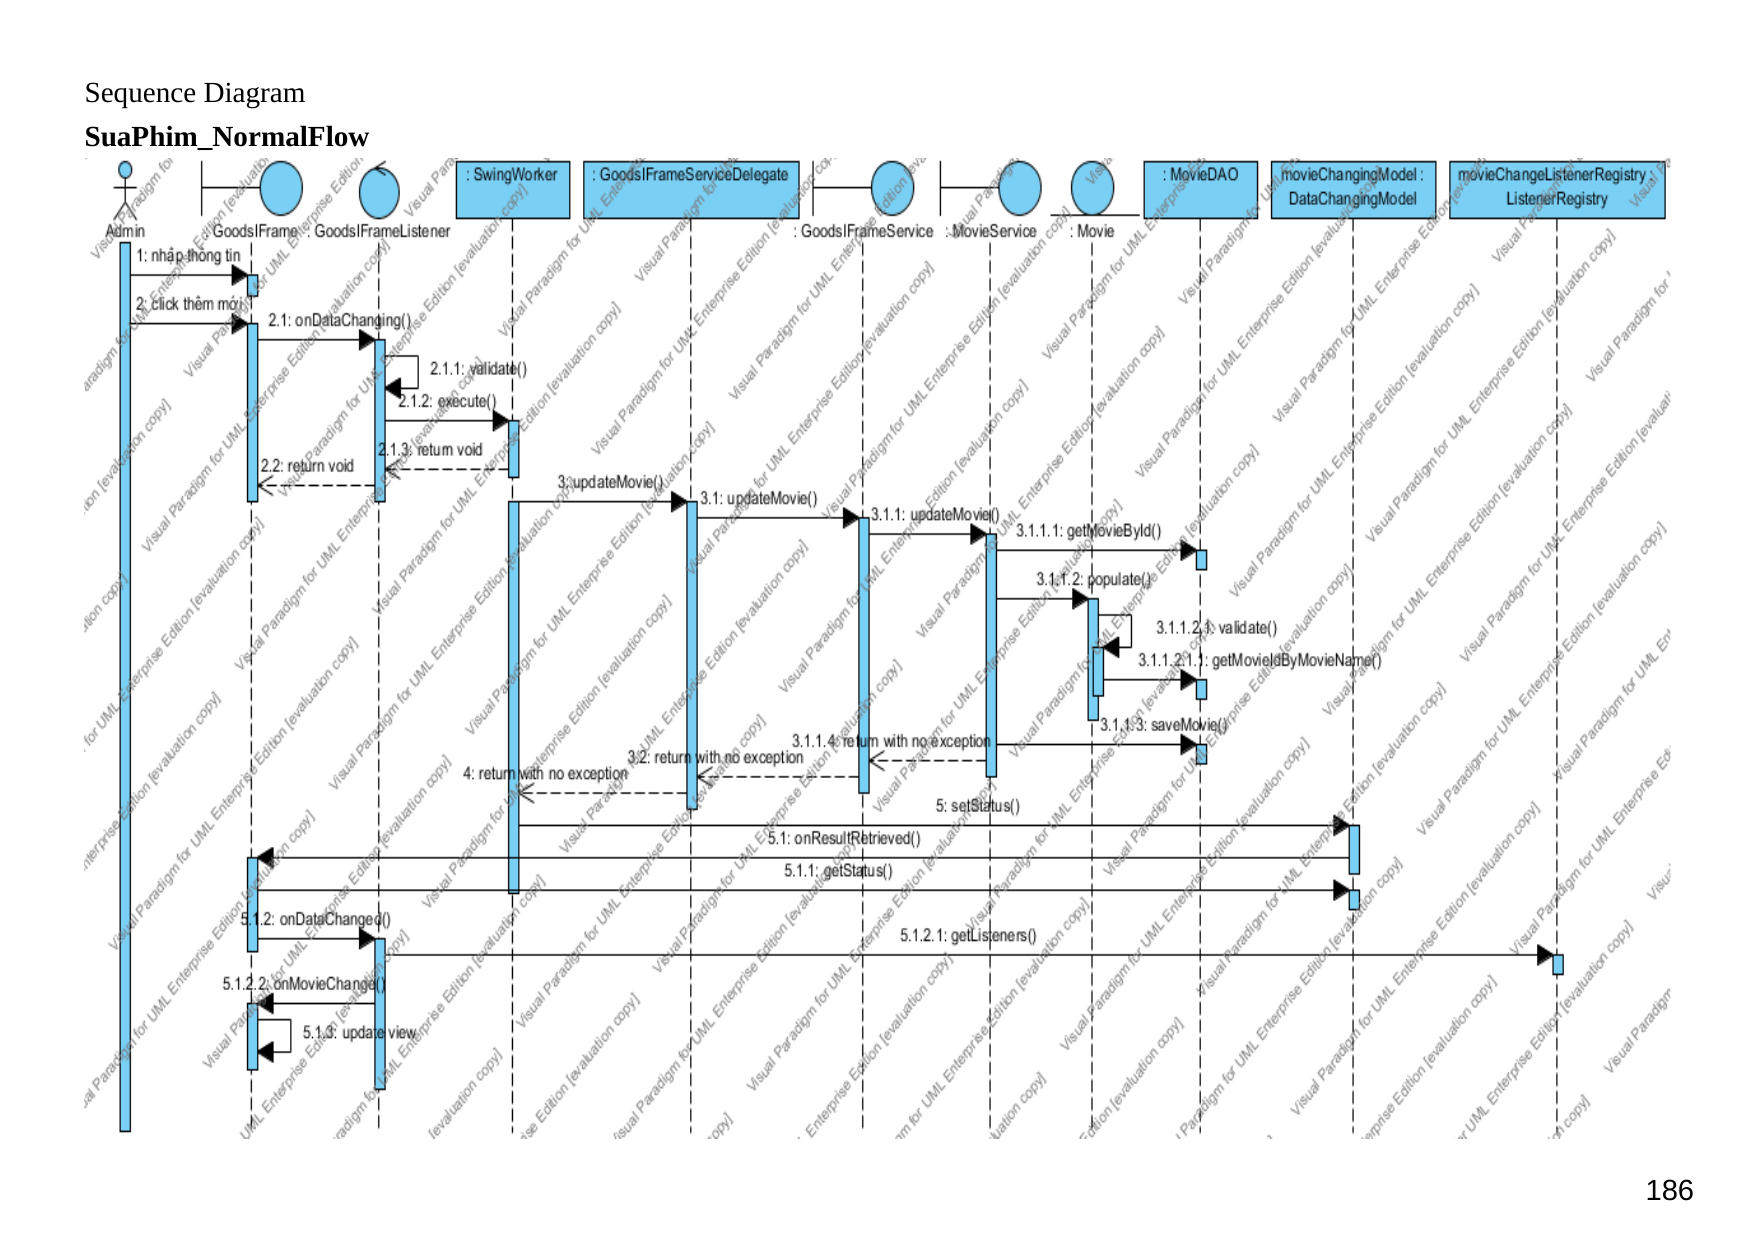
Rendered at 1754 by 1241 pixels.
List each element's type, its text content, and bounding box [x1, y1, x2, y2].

subtitle SuaPhim_NormalFlow [84, 119, 1694, 152]
picture [84, 158, 1671, 1139]
text Sequence Diagram [84, 75, 1694, 108]
